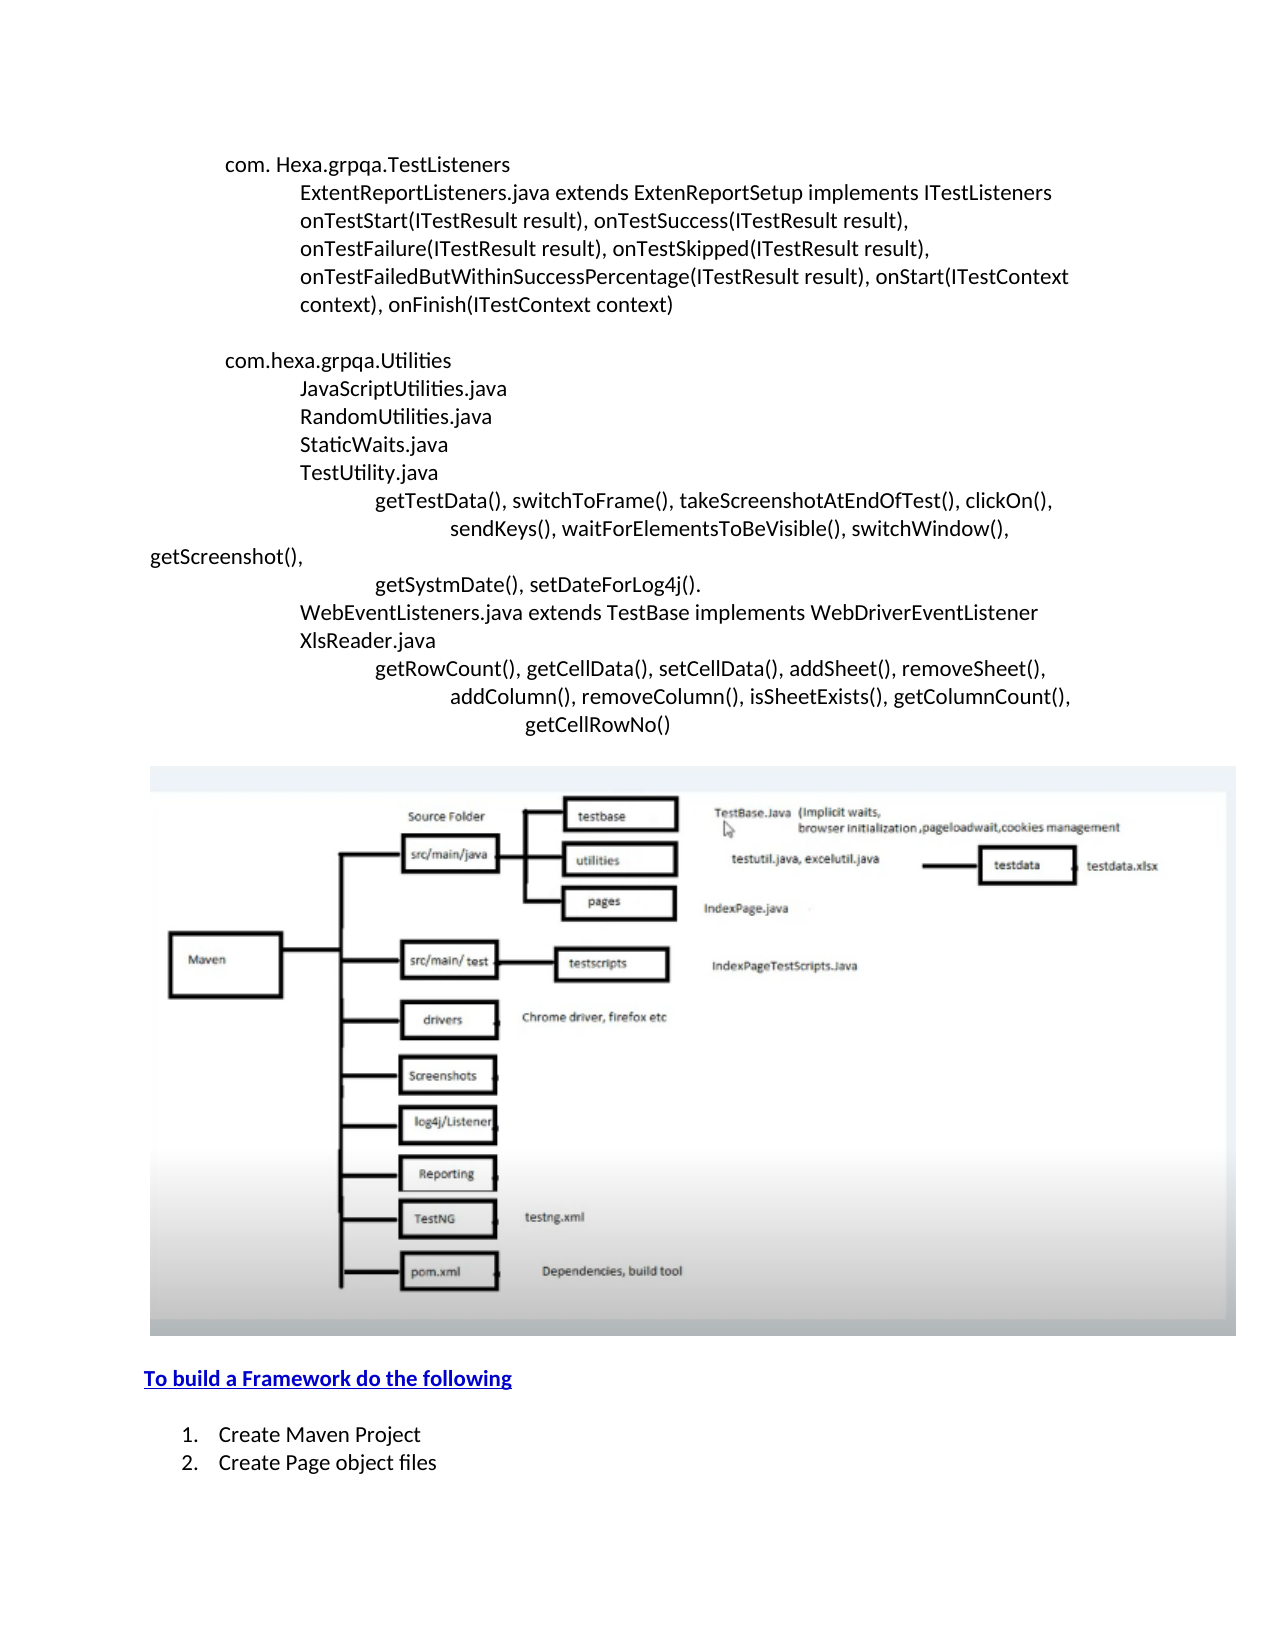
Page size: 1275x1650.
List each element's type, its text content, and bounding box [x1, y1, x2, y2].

text onTestStart(ITestResult result), onTestSuccess(ITestResult result), onTestFailure(ITestResult result), onTestSkipped(ITestResult result), [225, 206, 1125, 262]
text JavaScriptUtilities.java [150, 374, 1125, 402]
text RandomUtilities.java [150, 402, 1125, 430]
text XlsReader.java [150, 626, 1125, 654]
list Create Maven Project [181, 1420, 1094, 1448]
text onTestFailedButWithinSuccessPercentage(ITestResult result), onStart(ITestContext context), onFinish(ITestContext context) [225, 262, 1125, 318]
picture [150, 766, 1236, 1336]
text getSystmDate(), setDateForLog4j(). [150, 570, 1125, 598]
text WebEventListeners.java extends TestBase implements WebDriverEventListener [150, 598, 1125, 626]
text getTestData(), switchToFrame(), takeScreenshotAtEndOfTest(), clickOn(), sendKeys(), waitForElementsToBeVisible(), switchWindow(), getScreenshot(), [150, 486, 1125, 570]
text StaticWaits.java [150, 430, 1125, 458]
text com.hexa.grpqa.Utilities [150, 346, 1125, 374]
text getRowCount(), getCellData(), setCellData(), addSheet(), removeSheet(), addColumn(), removeColumn(), isSheetExists(), getColumnCount(), getCellRowNo() [150, 654, 1125, 738]
text com. Hexa.grpqa.TestListeners [225, 150, 1125, 178]
text TestUtility.java [150, 458, 1125, 486]
text To build a Framework do the following [144, 1364, 1094, 1392]
list Create Page object files [181, 1448, 1094, 1476]
text ExtentReportListeners.java extends ExtenReportSetup implements ITestListeners [225, 178, 1125, 206]
